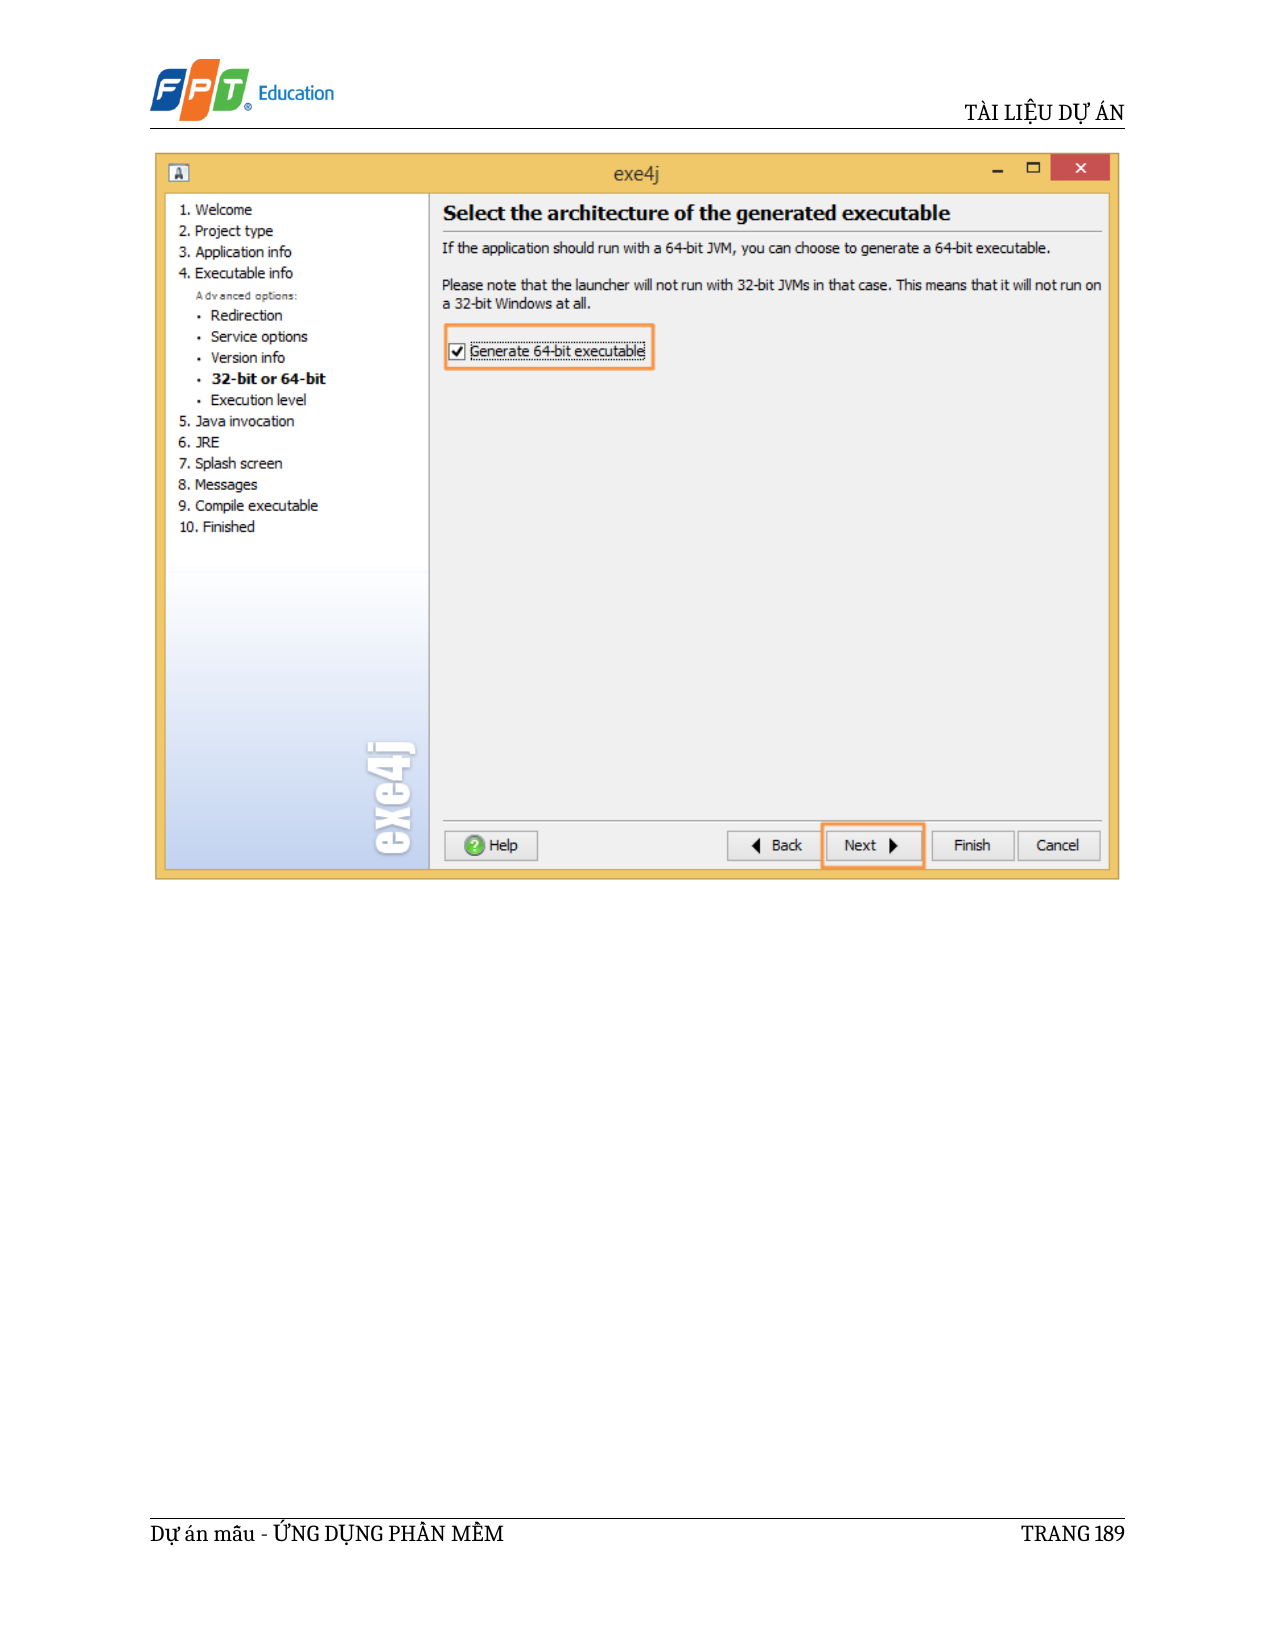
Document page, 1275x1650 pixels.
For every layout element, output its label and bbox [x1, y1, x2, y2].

picture [150, 59, 336, 121]
picture [150, 150, 1125, 885]
